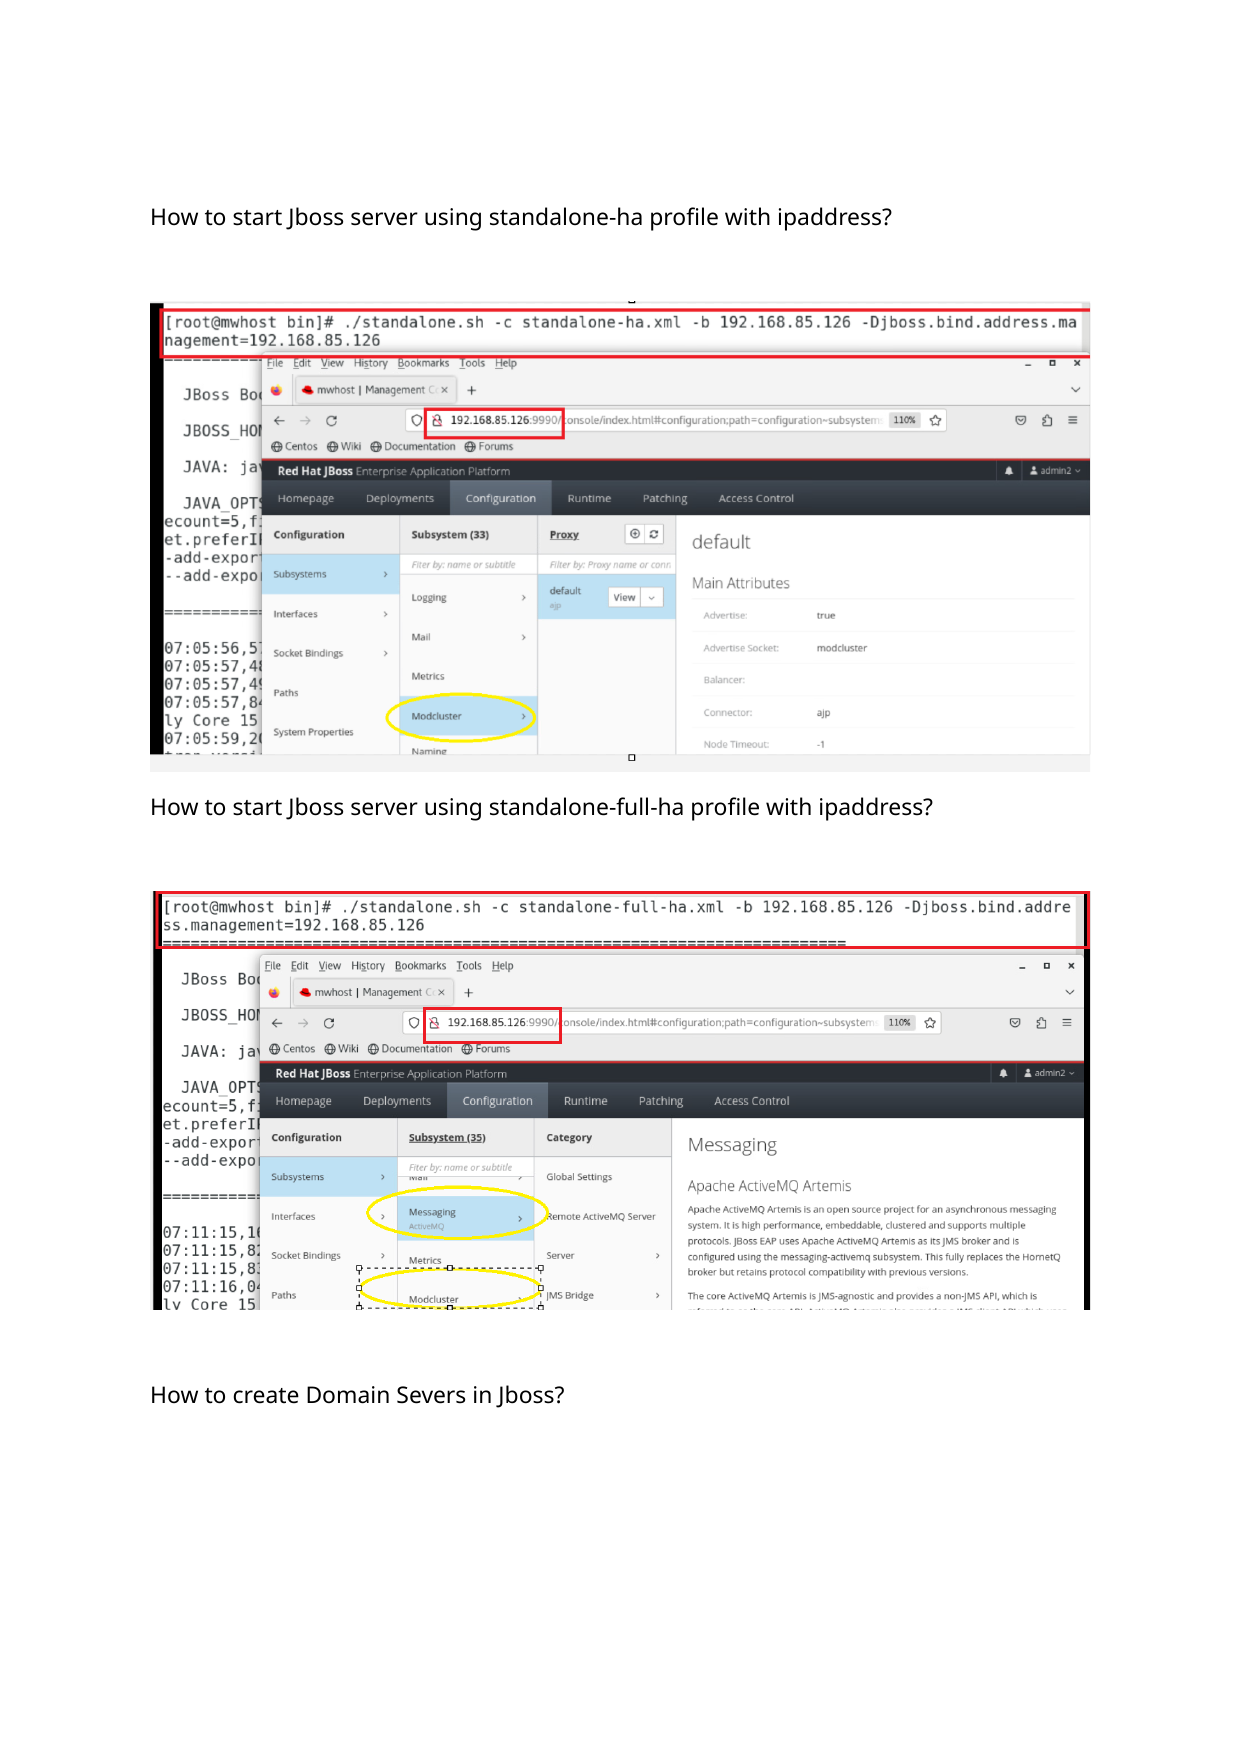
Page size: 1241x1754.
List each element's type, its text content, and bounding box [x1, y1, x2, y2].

text How to create Domain Severs in Jboss? [150, 1379, 1090, 1410]
text How to start Jboss server using standalone-ha profile with ipaddress? [150, 200, 1090, 232]
picture [150, 301, 1091, 772]
text How to start Jboss server using standalone-full-ha profile with ipaddress? [150, 791, 1090, 822]
picture [150, 891, 1091, 1310]
